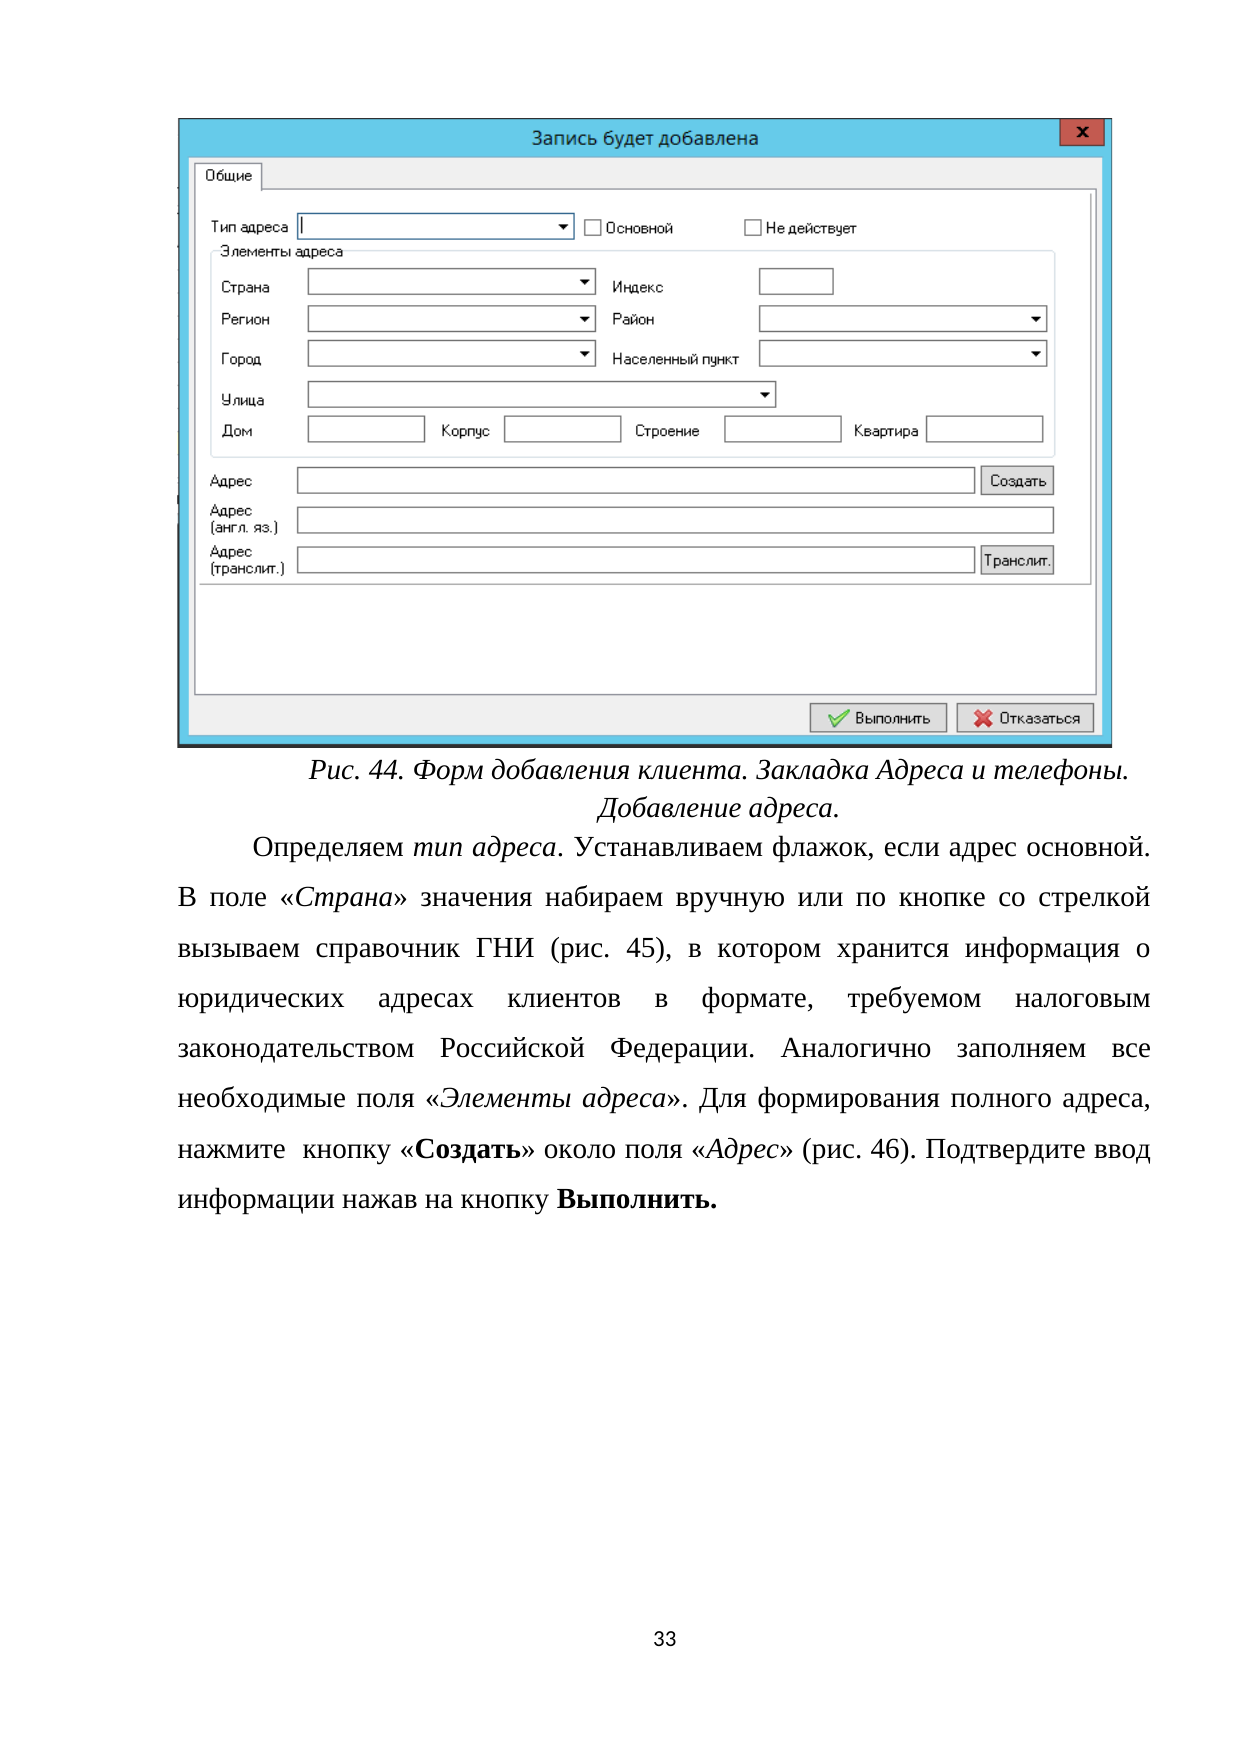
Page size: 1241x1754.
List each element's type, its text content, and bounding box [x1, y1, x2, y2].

list Рис. 44. Форм добавления клиента. Закладка Адреса и телефоны. Добавление адреса. [290, 752, 1152, 824]
picture [177, 118, 1113, 748]
list Определяем тип адреса. Устанавливаем флажок, если адрес основной. В поле «Страна» значения набираем вручную или по кнопке со стрелкой вызываем справочник ГНИ (рис. 45), в котором хранится информация о юридических адресах клиентов в формате, требуемом налоговым законодательством Российской Федерации. Аналогично заполняем все необходимые поля «Элементы адреса». Для формирования полного адреса, нажмите кнопку «Создать» около поля «Адрес» (рис. 46). Подтвердите ввод информации нажав на кнопку Выполнить. [177, 829, 1152, 1215]
